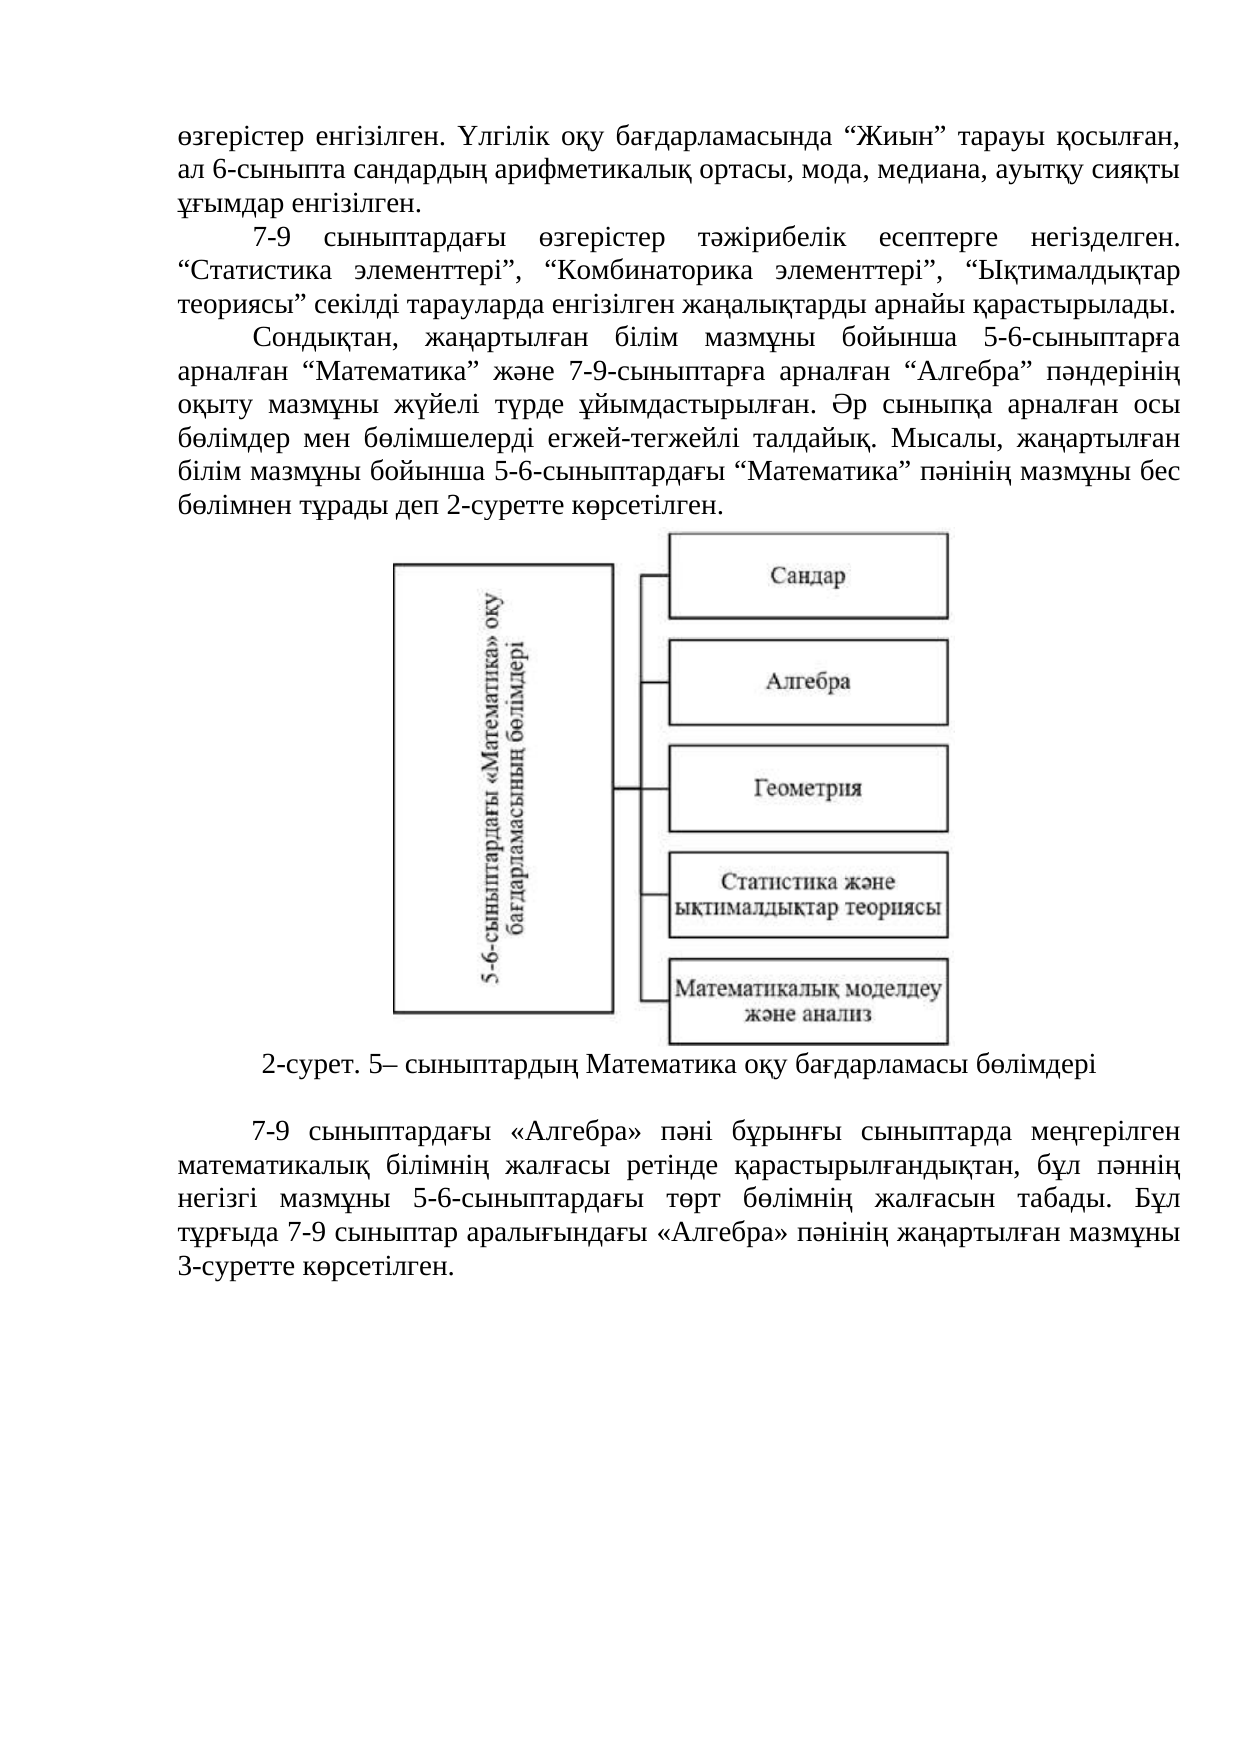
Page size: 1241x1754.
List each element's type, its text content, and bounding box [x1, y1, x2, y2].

text 7-9 сыныптардағы «Алгебра» пәні бұрынғы сыныптарда меңгерілген математикалық білімнің жалғасы ретінде қарастырылғандықтан, бұл пәннің негізгі мазмұны 5-6-сыныптардағы төрт бөлімнің жалғасын табады. Бұл тұрғыда 7-9 сыныптар аралығындағы «Алгебра» пәнінің жаңартылған мазмұны 3-суретте көрсетілген. [177, 1113, 1181, 1281]
text Сондықтан, жаңартылған білім мазмұны бойынша 5-6-сыныптарға арналған “Математика” және 7-9-сыныптарға арналған “Алгебра” пәндерінің оқыту мазмұны жүйелі түрде ұйымдастырылған. Әр сыныпқа арналған осы бөлімдер мен бөлімшелерді егжей-тегжейлі талдайық. Мысалы, жаңартылған білім мазмұны бойынша 5-6-сыныптардағы “Математика” пәнінің мазмұны бес бөлімнен тұрады деп 2-суретте көрсетілген. [177, 319, 1181, 521]
text 7-9 сыныптардағы өзгерістер тәжірибелік есептерге негізделген. “Статистика элементтері”, “Комбинаторика элементтері”, “Ықтималдықтар теориясы” секілді тарауларда енгізілген жаңалықтарды арнайы қарастырылады. [177, 219, 1181, 319]
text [177, 118, 1181, 219]
text 2-сурет. 5– сыныптардың Математика оқу бағдарламасы бөлімдері [177, 1046, 1181, 1080]
picture [184, 520, 1174, 1047]
